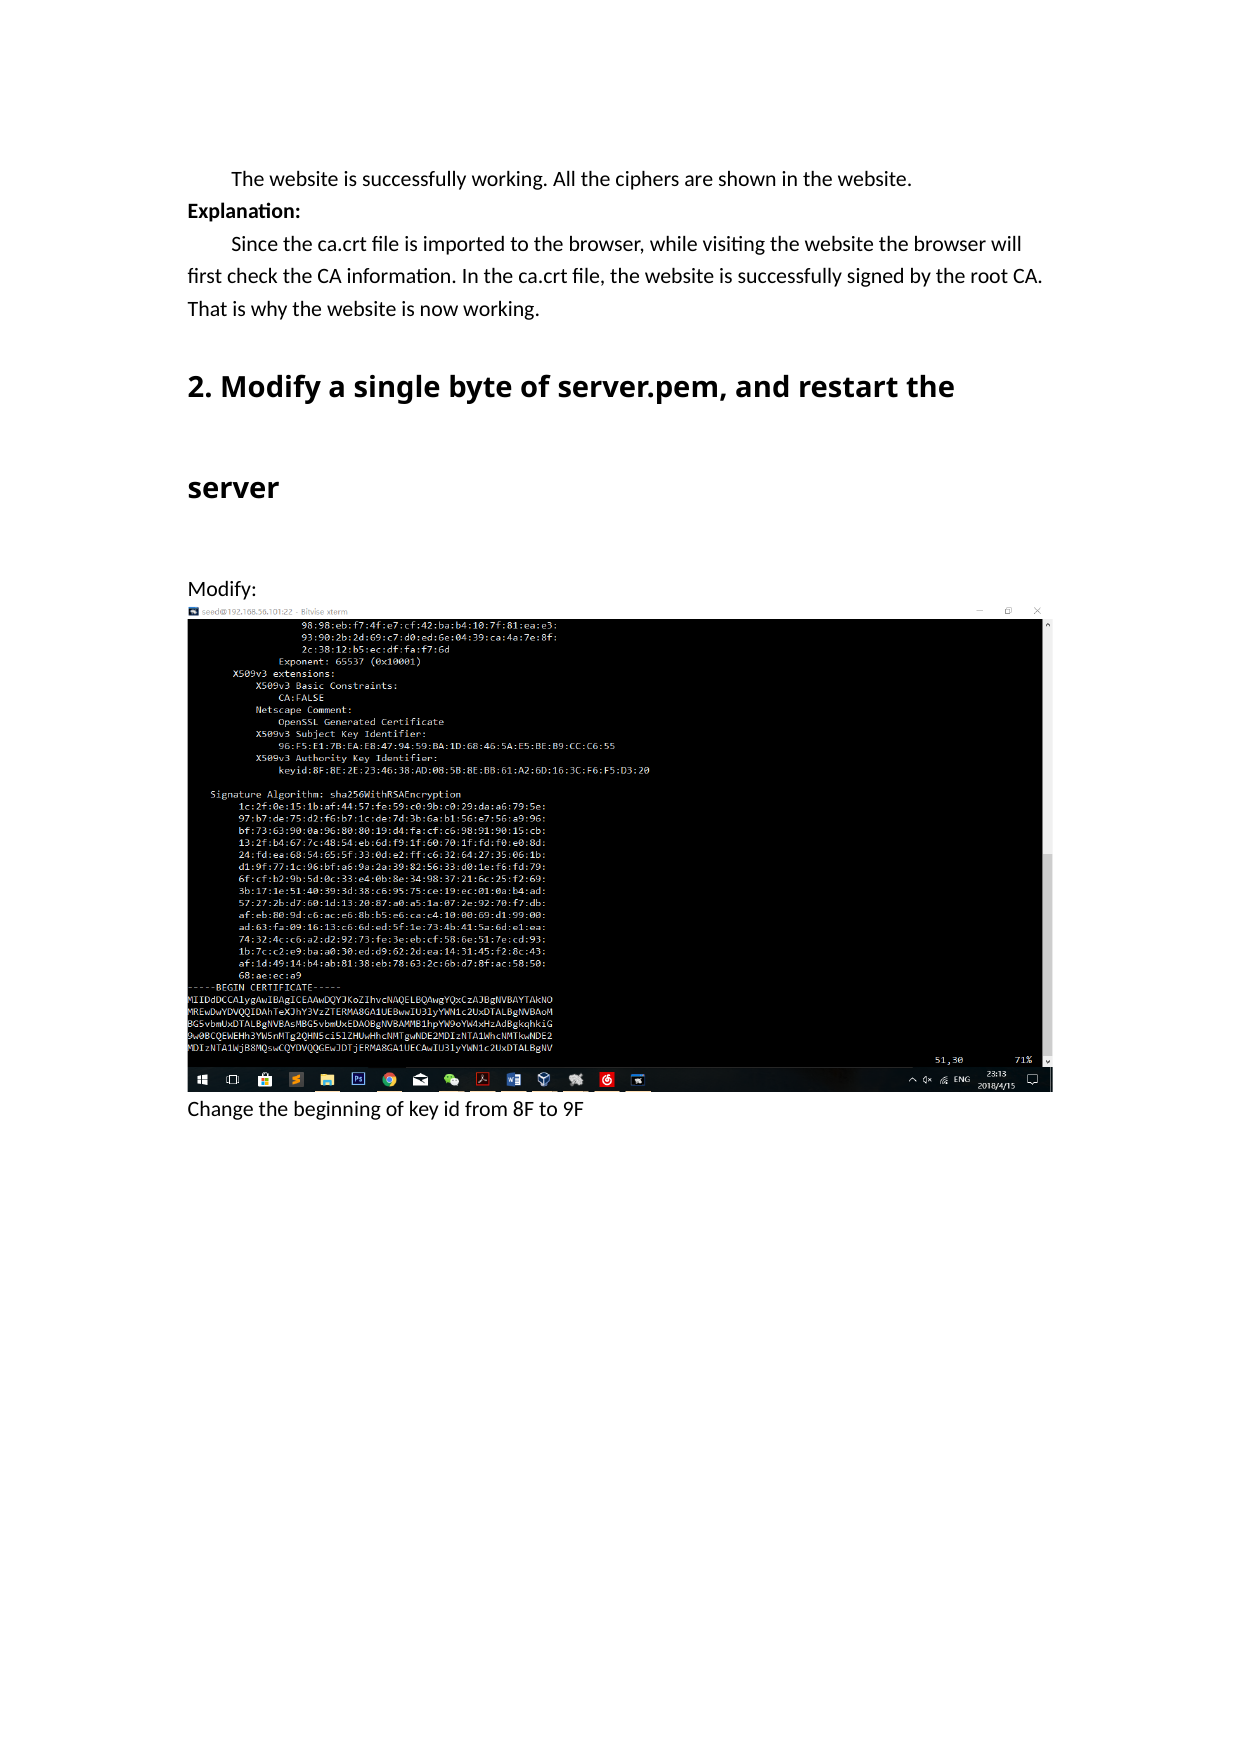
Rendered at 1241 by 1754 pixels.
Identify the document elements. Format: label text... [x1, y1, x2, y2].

text Explanation: [187, 194, 1053, 227]
picture [187, 605, 1053, 1092]
text Since the ca.crt file is imported to the browser, while visiting the website the browser will first check the CA information. In the ca.crt file, the website is successfully signed by the root CA. That is why the website is now working. [187, 227, 1053, 324]
text Modify: [187, 572, 1053, 605]
subtitle 2. Modify a single byte of server.pem, and restart the server [187, 354, 1053, 520]
text Change the beginning of key id from 8F to 9F [187, 1092, 1053, 1125]
text The website is successfully working. All the ciphers are shown in the website. [187, 162, 1053, 194]
